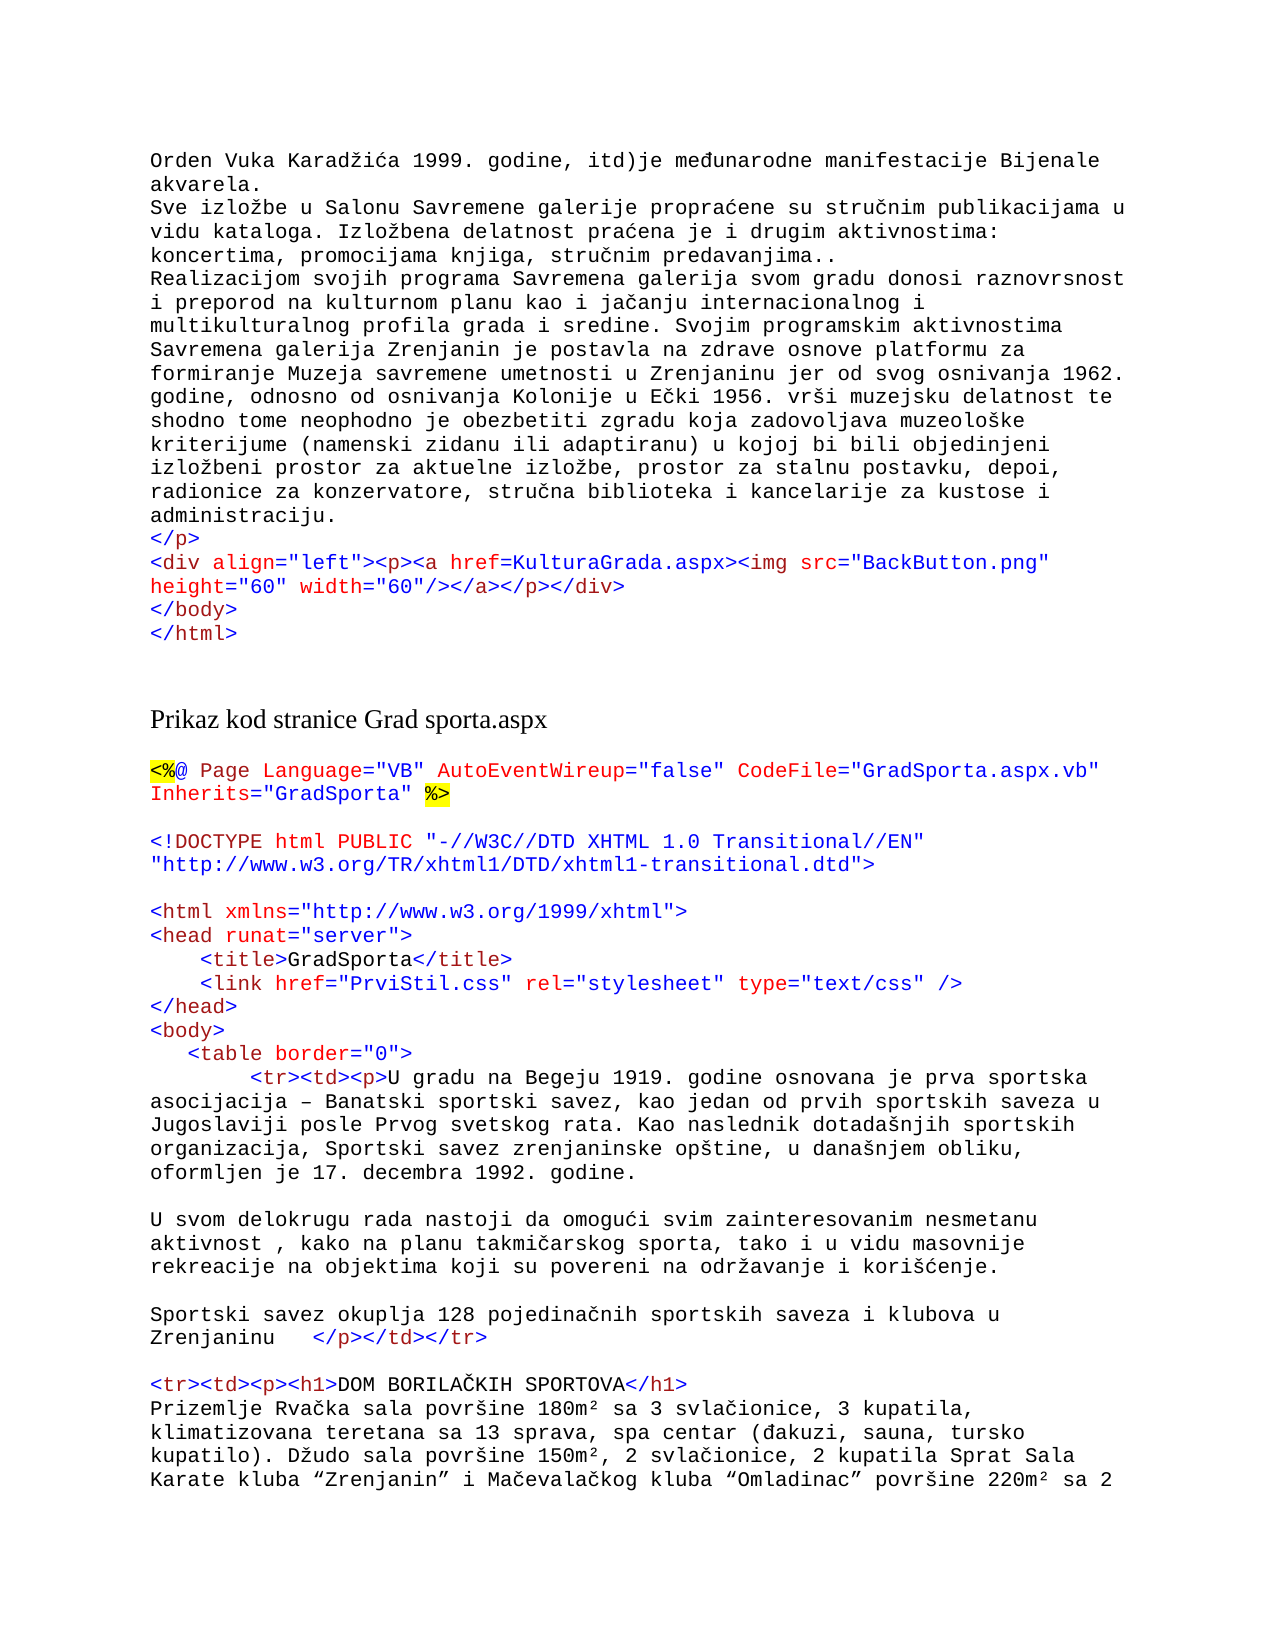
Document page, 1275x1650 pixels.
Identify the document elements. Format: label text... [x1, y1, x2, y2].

text <tr><td><p><h1>DOM BORILAČKIH SPORTOVA</h1> [150, 1374, 1125, 1398]
text Sve izložbe u Salonu Savremene galerije propraćene su stručnim publikacijama u vidu kataloga. Izložbena delatnost praćena je i drugim aktivnostima: koncertima, promocijama knjiga, stručnim predavanjima.. [150, 197, 1125, 268]
text <tr><td><p>U gradu na Begeju 1919. godine osnovana je prva sportska asocijacija – Banatski sportski savez, kao jedan od prvih sportskih saveza u Jugoslaviji posle Prvog svetskog rata. Kao naslednik dotadašnjih sportskih organizacija, Sportski savez zrenjaninske opštine, u današnjem obliku, oformljen je 17. decembra 1992. godine. [150, 1067, 1125, 1185]
text <%@ Page Language="VB" AutoEventWireup="false" CodeFile="GradSporta.aspx.vb" Inherits="GradSporta" %> [150, 760, 1125, 807]
text <head runat="server"> [150, 925, 1125, 949]
text Realizacijom svojih programa Savremena galerija svom gradu donosi raznovrsnost i preporod na kulturnom planu kao i jačanju internacionalnog i multikulturalnog profila grada i sredine. Svojim programskim aktivnostima Savremena galerija Zrenjanin je postavla na zdrave osnove platformu za formiranje Muzeja savremene umetnosti u Zrenjaninu jer od svog osnivanja 1962. godine, odnosno od osnivanja Kolonije u Ečki 1956. vrši muzejsku delatnost te shodno tome neophodno je obezbetiti zgradu koja zadovoljava muzeološke kriterijume (namenski zidanu ili adaptiranu) u kojoj bi bili objedinjeni izložbeni prostor za aktuelne izložbe, prostor za stalnu postavku, depoi, radionice za konzervatore, stručna biblioteka i kancelarije za kustose i administraciju. [150, 268, 1125, 528]
text <body> [150, 1020, 1125, 1043]
text <title>GradSporta</title> [150, 949, 1125, 972]
text U svom delokrugu rada nastoji da omogući svim zainteresovanim nesmetanu aktivnost , kako na planu takmičarskog sporta, tako i u vidu masovnije rekreacije na objektima koji su povereni na održavanje i korišćenje. [150, 1209, 1125, 1280]
text <link href="PrviStil.css" rel="stylesheet" type="text/css" /> [150, 972, 1125, 996]
text <!DOCTYPE html PUBLIC "-//W3C//DTD XHTML 1.0 Transitional//EN" "http://www.w3.org/TR/xhtml1/DTD/xhtml1-transitional.dtd"> [150, 831, 1125, 878]
text </head> [150, 996, 1125, 1020]
text </p> [150, 528, 1125, 552]
text <html xmlns="http://www.w3.org/1999/xhtml"> [150, 902, 1125, 925]
text Prikaz kod stranice Grad sporta.aspx [150, 703, 1125, 734]
text </html> [150, 623, 1125, 647]
text Sportski savez okuplja 128 pojedinačnih sportskih saveza i klubova u Zrenjaninu </p></td></tr> [150, 1303, 1125, 1351]
text <table border="0"> [150, 1043, 1125, 1067]
text <div align="left"><p><a href=KulturaGrada.aspx><img src="BackButton.png" height="60" width="60"/></a></p></div> [150, 552, 1125, 599]
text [150, 150, 1125, 197]
text </body> [150, 599, 1125, 623]
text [150, 1398, 1125, 1493]
